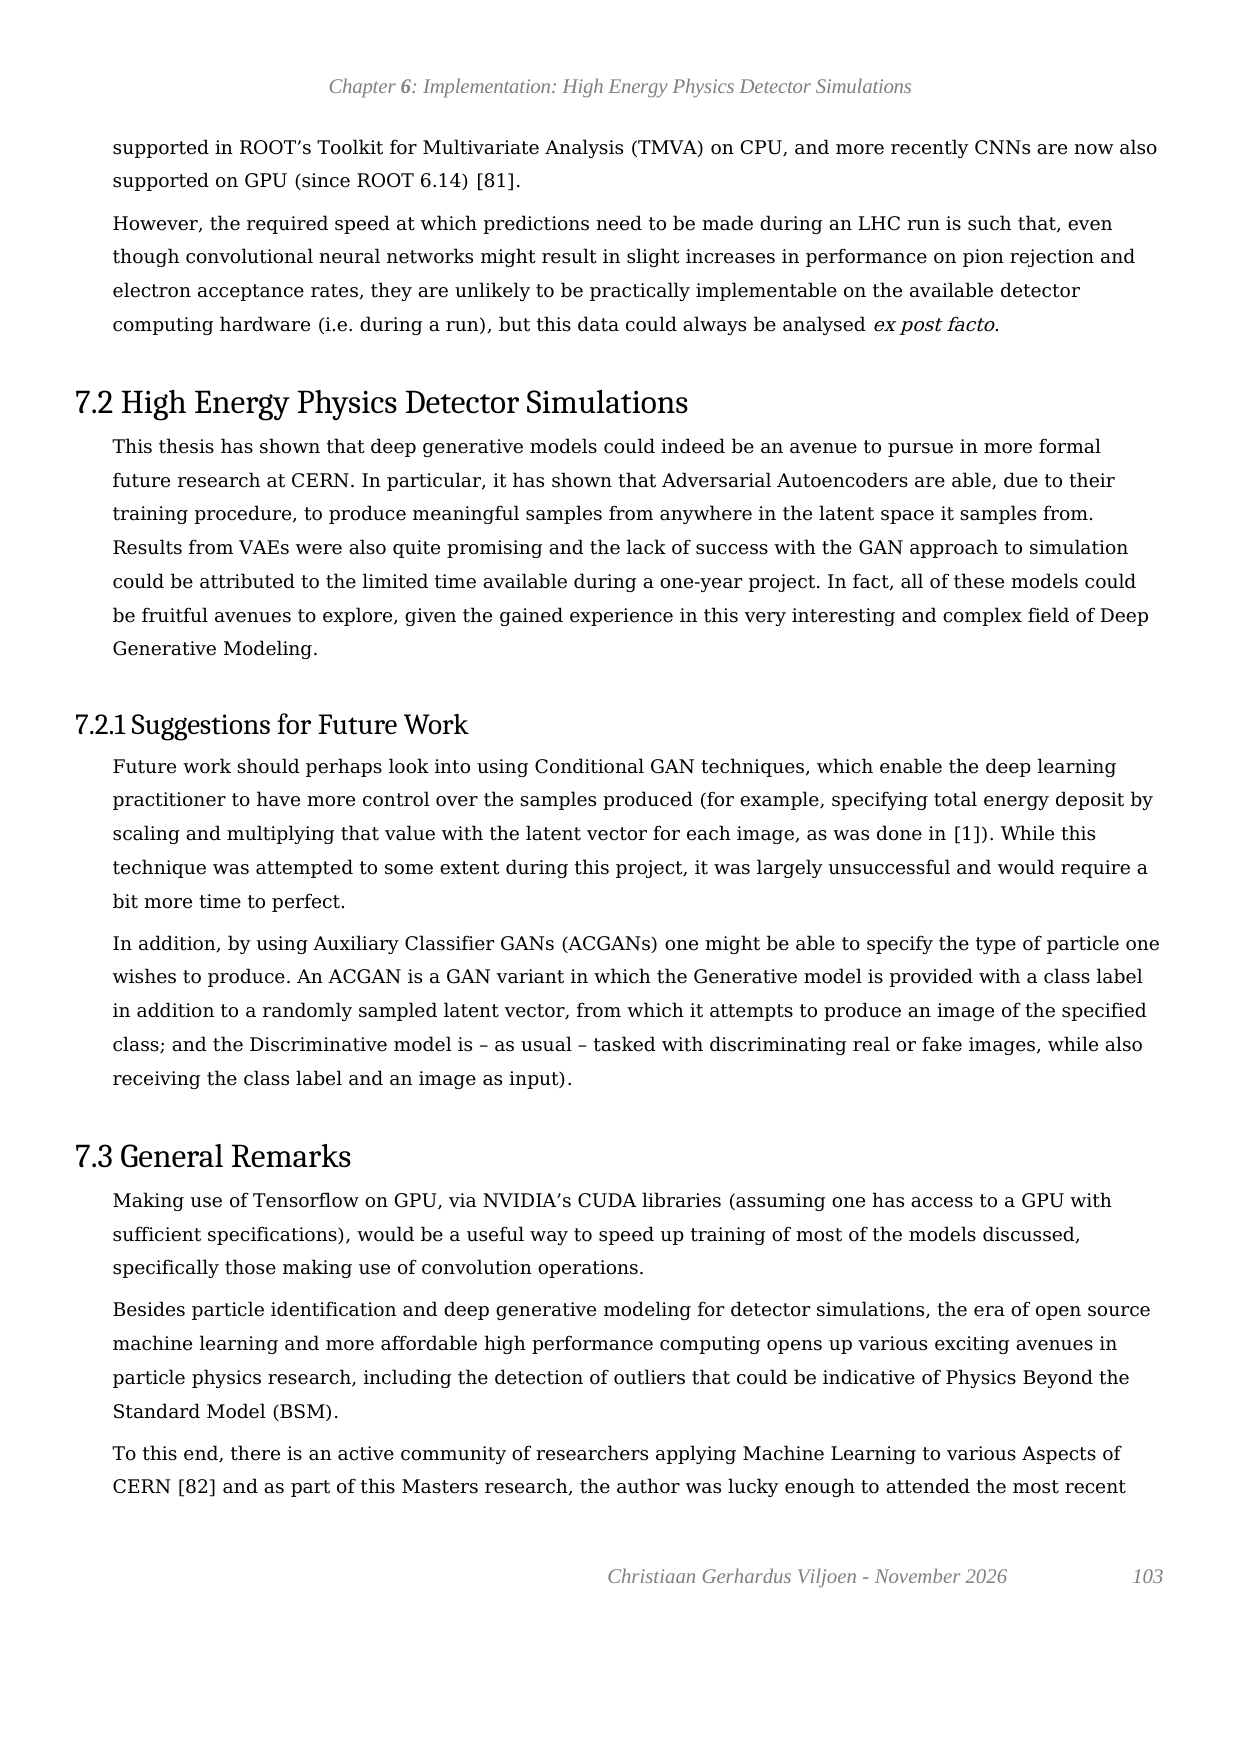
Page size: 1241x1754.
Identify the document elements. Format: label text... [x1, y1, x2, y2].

text In addition, by using Auxiliary Classifier GANs (ACGANs) one might be able to specify the type of particle one wishes to produce. An ACGAN is a GAN variant in which the Generative model is provided with a class label in addition to a randomly sampled latent vector, from which it attempts to produce an image of the specified class; and the Discriminative model is – as usual – tasked with discriminating real or fake images, while also receiving the class label and an image as input). [112, 931, 1165, 1089]
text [112, 1441, 1165, 1498]
subtitle Suggestions for Future Work [75, 708, 1165, 742]
subtitle High Energy Physics Detector Simulations [75, 384, 1165, 422]
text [112, 135, 1165, 192]
text Besides particle identification and deep generative modeling for detector simulations, the era of open source machine learning and more affordable high performance computing opens up various exciting avenues in particle physics research, including the detection of outliers that could be indicative of Physics Beyond the Standard Model (BSM). [112, 1298, 1165, 1422]
text Making use of Tensorflow on GPU, via NVIDIA’s CUDA libraries (assuming one has access to a GPU with sufficient specifications), would be a useful way to speed up training of most of the models discussed, specifically those making use of convolution operations. [112, 1188, 1165, 1278]
text This thesis has shown that deep generative models could indeed be an avenue to pursue in more formal future research at CERN. In particular, it has shown that Adversarial Autoencoders are able, due to their training procedure, to produce meaningful samples from anywhere in the latent space it samples from. Results from VAEs were also quite promising and the lack of success with the GAN approach to simulation could be attributed to the limited time available during a one-year project. In fact, all of these models could be fruitful avenues to explore, given the gained experience in this very interesting and complex field of Deep Generative Modeling. [112, 434, 1165, 659]
text Future work should perhaps look into using Conditional GAN techniques, which enable the deep learning practitioner to have more control over the samples produced (for example, specifying total energy deposit by scaling and multiplying that value with the latent vector for each image, as was done in ). While this technique was attempted to some extent during this project, it was largely unsuccessful and would require a bit more time to perfect. [112, 754, 1165, 912]
subtitle General Remarks [75, 1138, 1165, 1176]
text However, the required speed at which predictions need to be made during an LHC run is such that, even though convolutional neural networks might result in slight increases in performance on pion rejection and electron acceptance rates, they are unlikely to be practically implementable on the available detector computing hardware (i.e. during a run), but this data could always be analysed ex post facto. [112, 211, 1165, 335]
